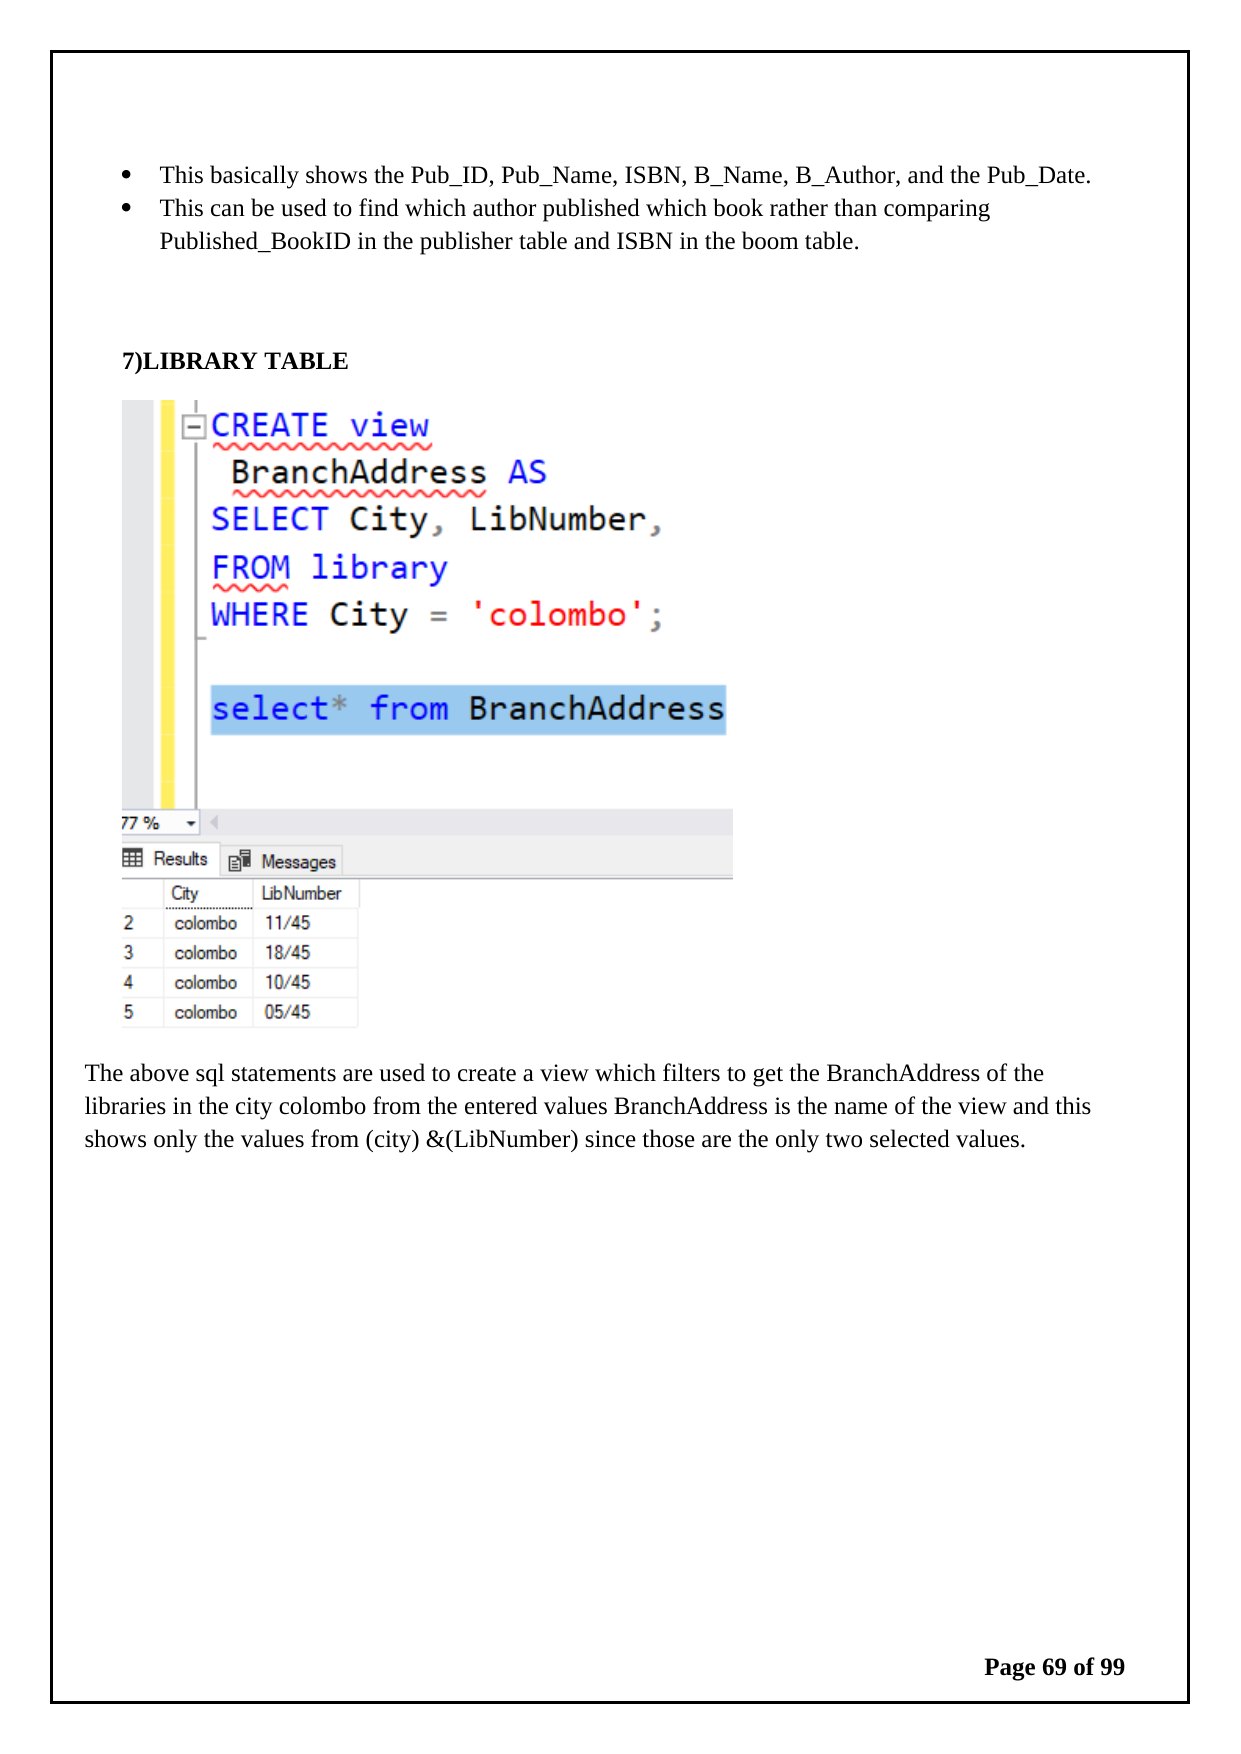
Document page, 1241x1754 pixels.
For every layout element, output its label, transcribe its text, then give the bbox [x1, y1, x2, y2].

picture [121, 400, 733, 1033]
list This basically shows the Pub_ID, Pub_Name, ISBN, B_Name, B_Author, and the Pub_Date. [122, 160, 1125, 189]
list This can be used to find which author published which book rather than comparing Published_BookID in the publisher table and ISBN in the boom table. [122, 193, 1125, 255]
text The above sql statements are used to create a view which filters to get the BranchAddress of the libraries in the city colombo from the entered values BranchAddress is the name of the view and this shows only the values from (city) &(LibNumber) since those are the only two selected values. [84, 1058, 1125, 1153]
text 7)LIBRARY TABLE [84, 346, 1125, 375]
